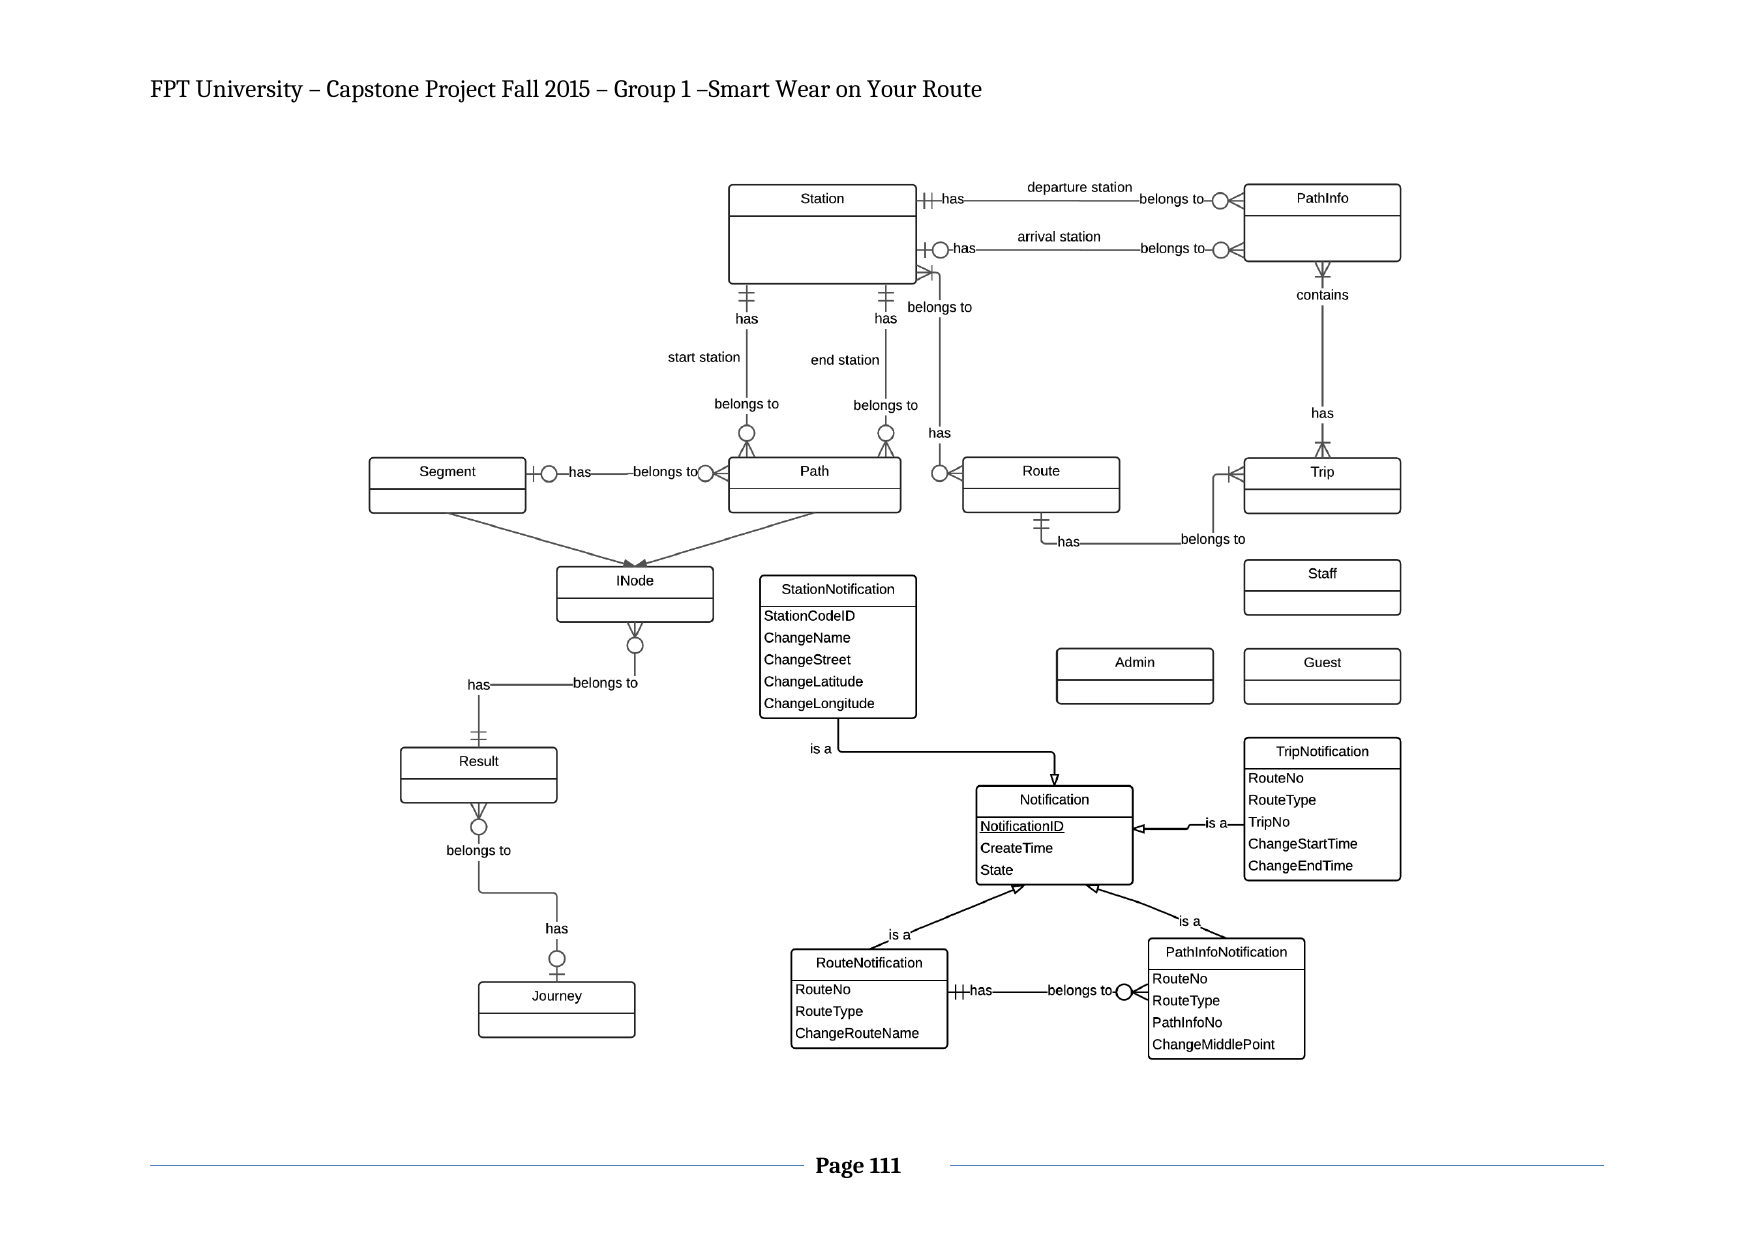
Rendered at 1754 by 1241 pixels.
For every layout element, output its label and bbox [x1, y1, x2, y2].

picture [338, 150, 1416, 1090]
